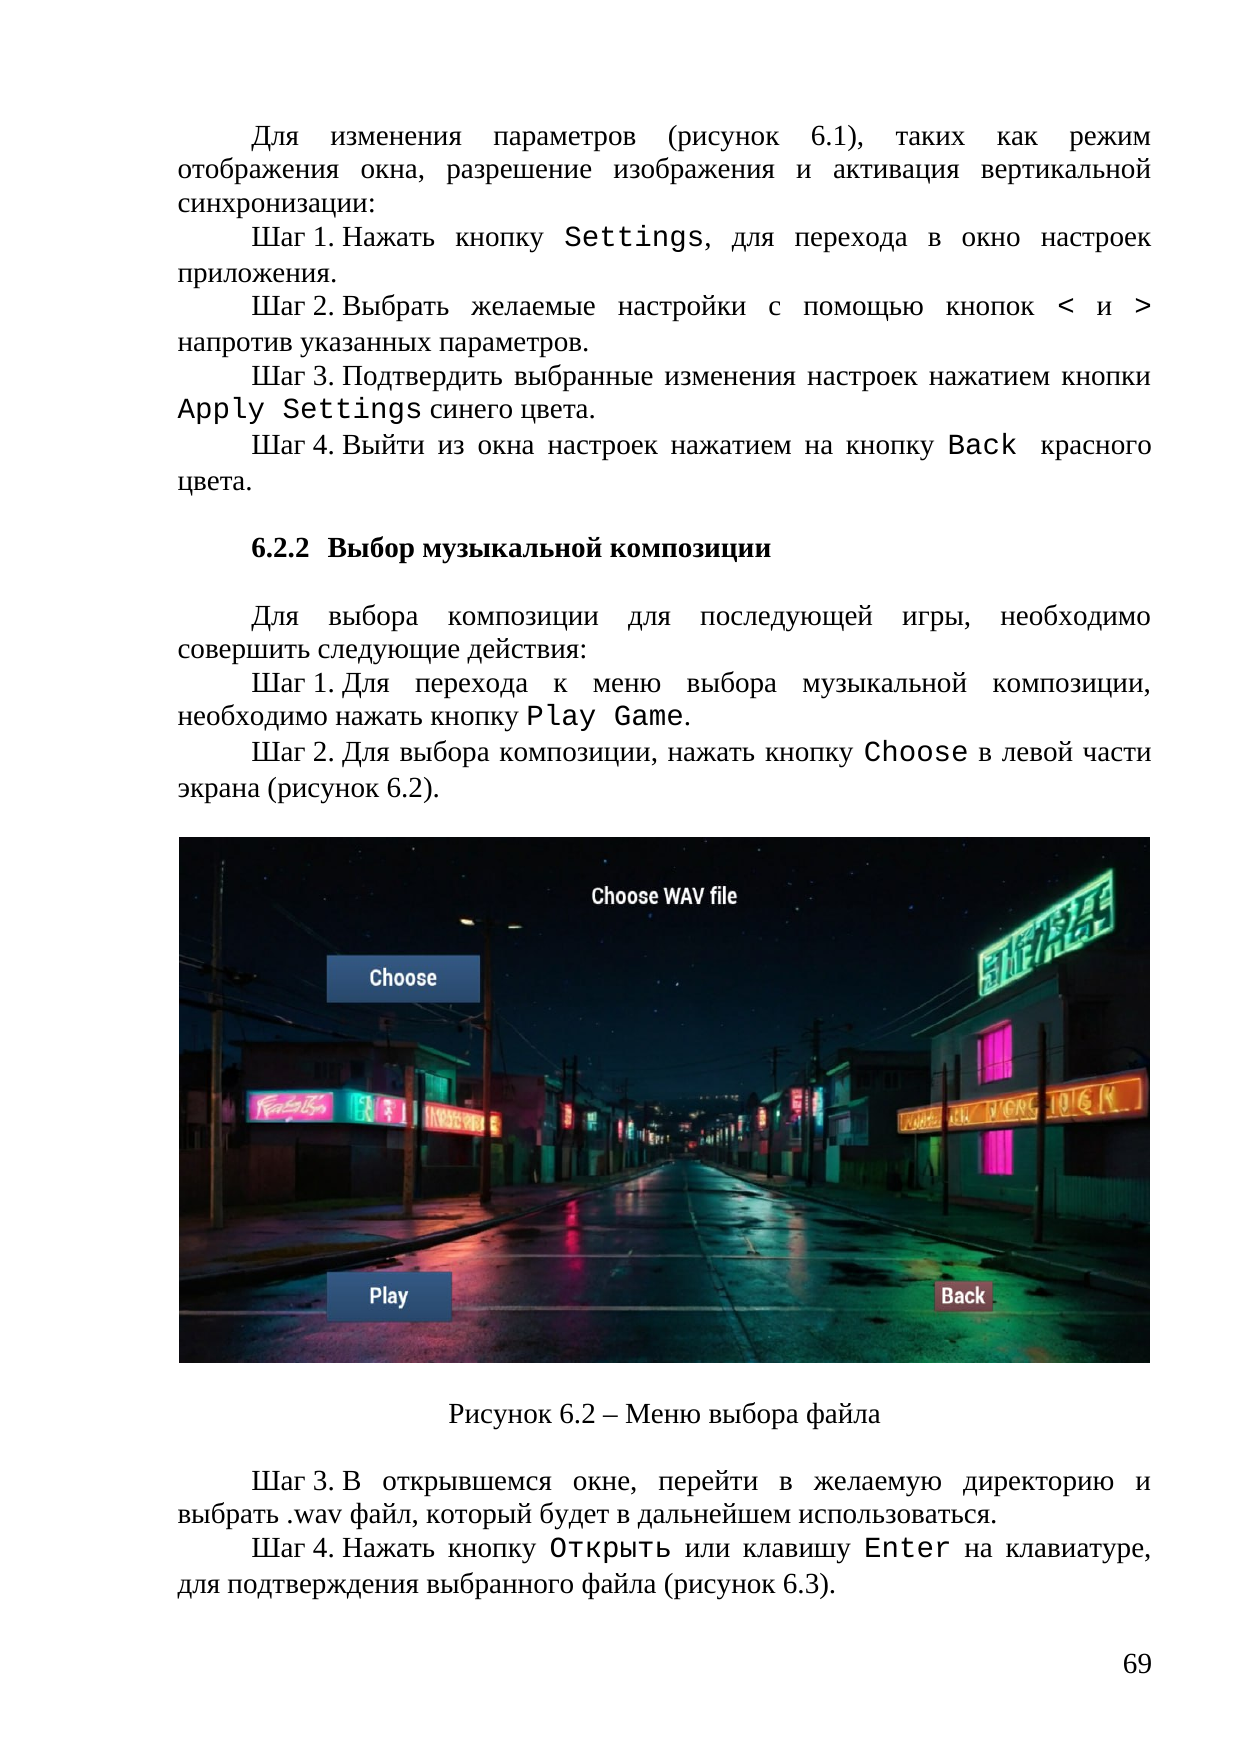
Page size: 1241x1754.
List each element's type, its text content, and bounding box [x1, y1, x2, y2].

list Выбор музыкальной композиции [251, 531, 1152, 564]
text Шаг 2. Выбрать желаемые настройки с помощью кнопок < и > напротив указанных параметров. [177, 288, 1152, 358]
text Рисунок 6.2 – Меню выбора файла [177, 1396, 1152, 1429]
text Шаг 2. Для выбора композиции, нажать кнопку Choose в левой части экрана (рисунок 6.2). [177, 734, 1152, 804]
text Шаг 4. Нажать кнопку Открыть или клавишу Enter на клавиатуре, для подтверждения выбранного файла (рисунок 6.3). [177, 1530, 1152, 1600]
text Для изменения параметров (рисунок 6.1), таких как режим отображения окна, разрешение изображения и активация вертикальной синхронизации: [177, 118, 1152, 219]
text Шаг 1. Для перехода к меню выбора музыкальной композиции, необходимо нажать кнопку Play Game. [177, 665, 1152, 734]
text Для выбора композиции для последующей игры, необходимо совершить следующие действия: [177, 598, 1152, 665]
picture [179, 837, 1150, 1363]
text Шаг 4. Выйти из окна настроек нажатием на кнопку Back красного цвета. [177, 427, 1152, 497]
text Шаг 3. Подтвердить выбранные изменения настроек нажатием кнопки Apply Settings синего цвета. [177, 358, 1152, 427]
text Шаг 3. В открывшемся окне, перейти в желаемую директорию и выбрать .wav файл, который будет в дальнейшем использоваться. [177, 1463, 1152, 1530]
text Шаг 1. Нажать кнопку Settings, для перехода в окно настроек приложения. [177, 219, 1152, 288]
